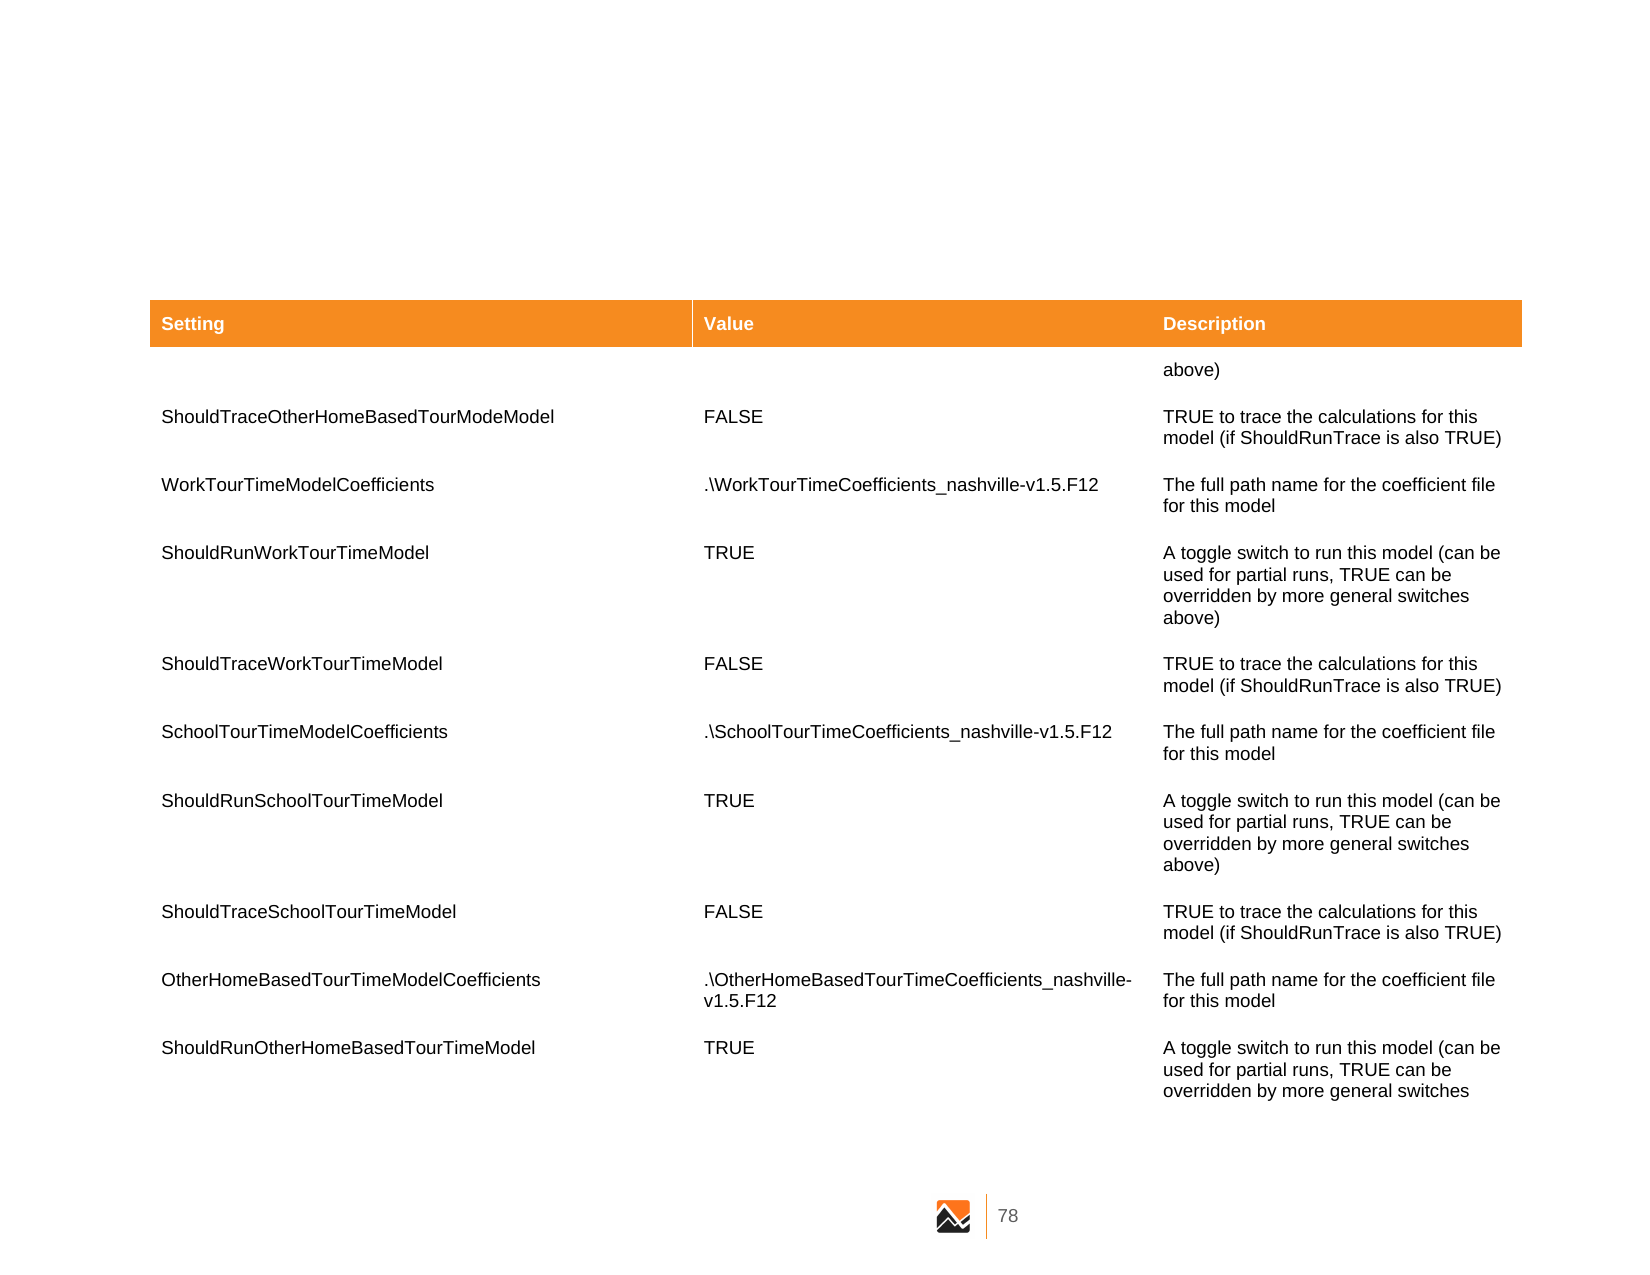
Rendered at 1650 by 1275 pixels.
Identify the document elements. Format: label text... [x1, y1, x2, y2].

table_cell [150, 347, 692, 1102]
picture [930, 1193, 975, 1239]
table_header Setting [150, 300, 692, 347]
table_header Value [693, 300, 1152, 347]
table_header Description [1152, 300, 1522, 347]
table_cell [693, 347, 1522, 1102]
